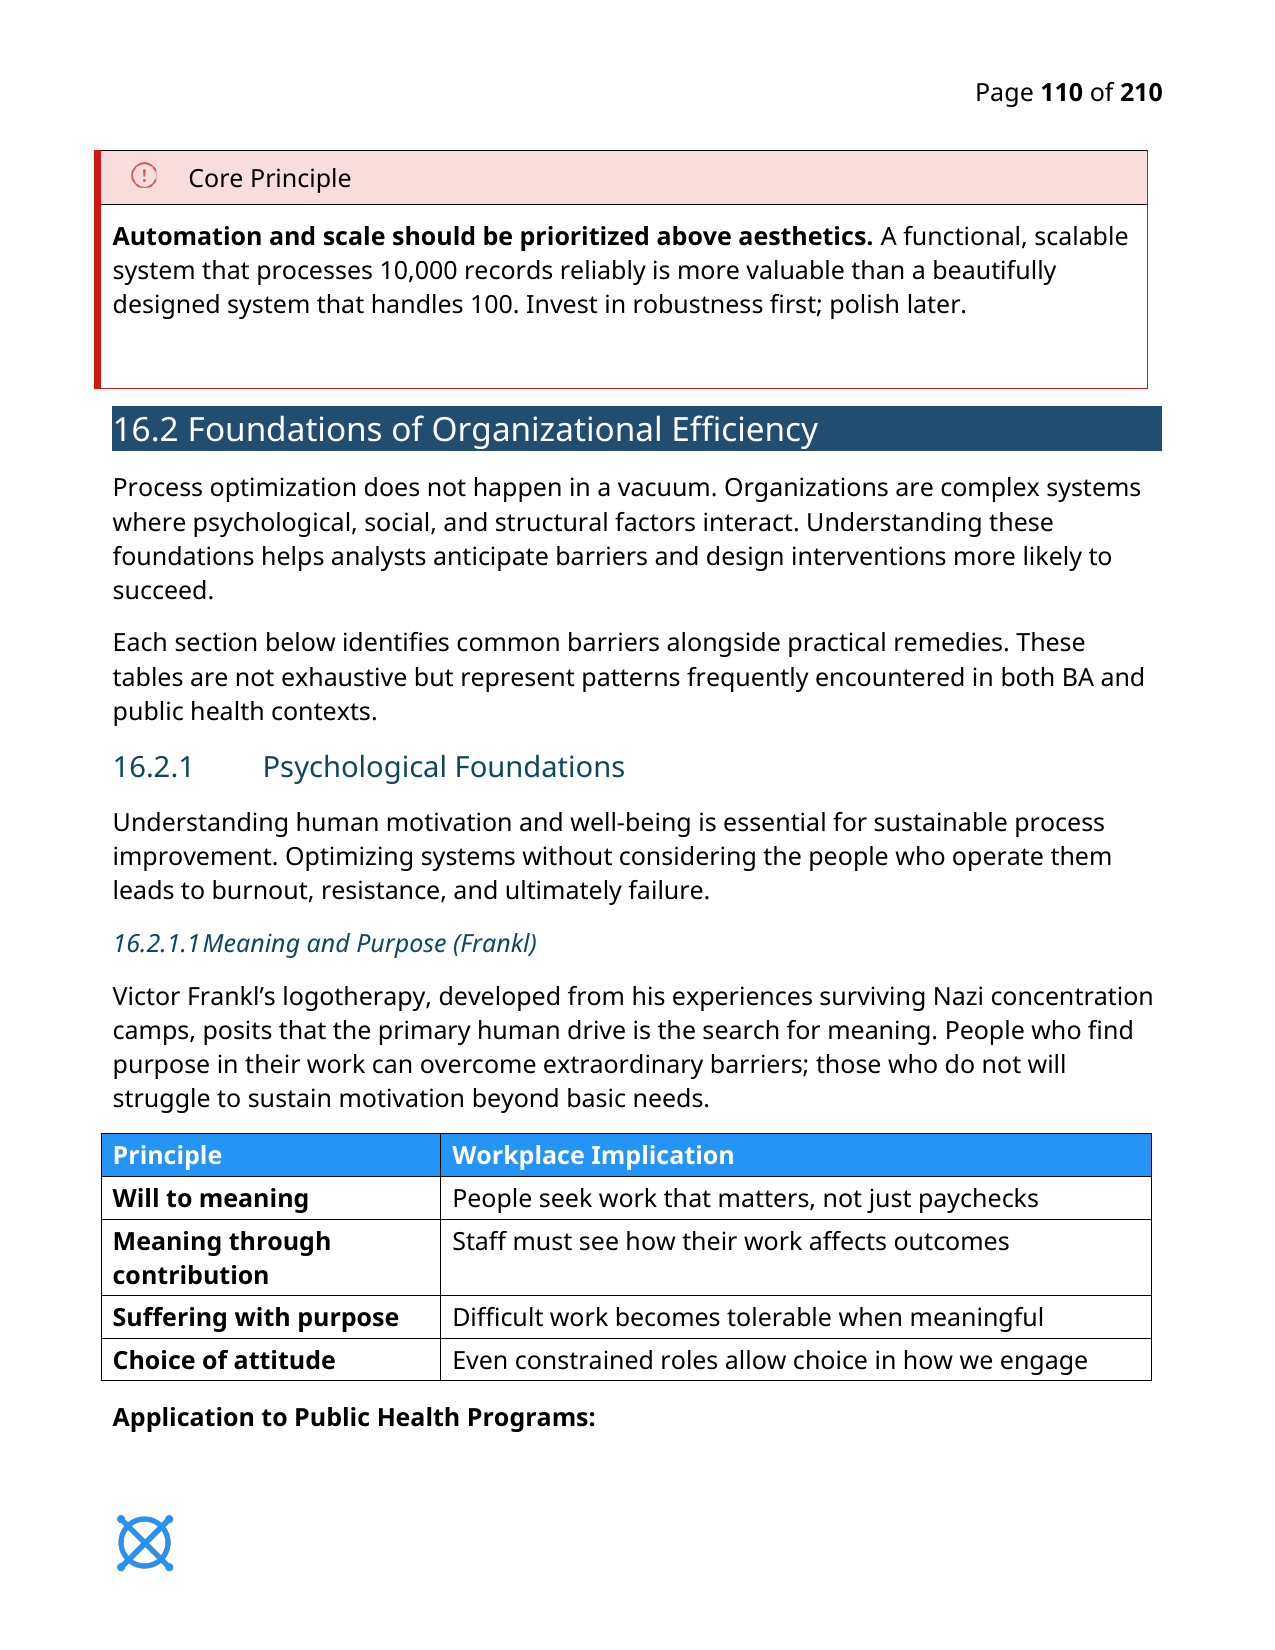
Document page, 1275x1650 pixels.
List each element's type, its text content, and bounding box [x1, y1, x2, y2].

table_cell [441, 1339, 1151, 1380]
subtitle Foundations of Organizational Efficiency [112, 406, 1162, 451]
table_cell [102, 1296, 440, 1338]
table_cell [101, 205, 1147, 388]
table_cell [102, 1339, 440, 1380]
subtitle Psychological Foundations [112, 746, 1162, 786]
text Victor Frankl’s logotherapy, developed from his experiences surviving Nazi concentration camps, posits that the primary human drive is the search for meaning. People who find purpose in their work can overcome extraordinary barriers; those who do not will struggle to sustain motivation beyond basic needs. [112, 978, 1162, 1114]
text Each section below identifies common barriers alongside practical remedies. These tables are not exhaustive but represent patterns frequently encountered in both BA and public health contexts. [112, 625, 1162, 727]
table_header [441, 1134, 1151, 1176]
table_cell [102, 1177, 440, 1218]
picture [131, 162, 157, 188]
subtitle Meaning and Purpose (Frankl) [112, 925, 1162, 959]
text Application to Public Health Programs: [112, 1400, 1162, 1434]
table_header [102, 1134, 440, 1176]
text Understanding human motivation and well-being is essential for sustainable process improvement. Optimizing systems without considering the people who operate them leads to burnout, resistance, and ultimately failure. [112, 804, 1162, 907]
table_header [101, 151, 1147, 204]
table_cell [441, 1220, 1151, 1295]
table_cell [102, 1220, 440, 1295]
picture [112, 1511, 177, 1575]
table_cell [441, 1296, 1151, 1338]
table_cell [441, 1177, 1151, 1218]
text Process optimization does not happen in a vacuum. Organizations are complex systems where psychological, social, and structural factors interact. Understanding these foundations helps analysts anticipate barriers and design interventions more likely to succeed. [112, 470, 1162, 606]
